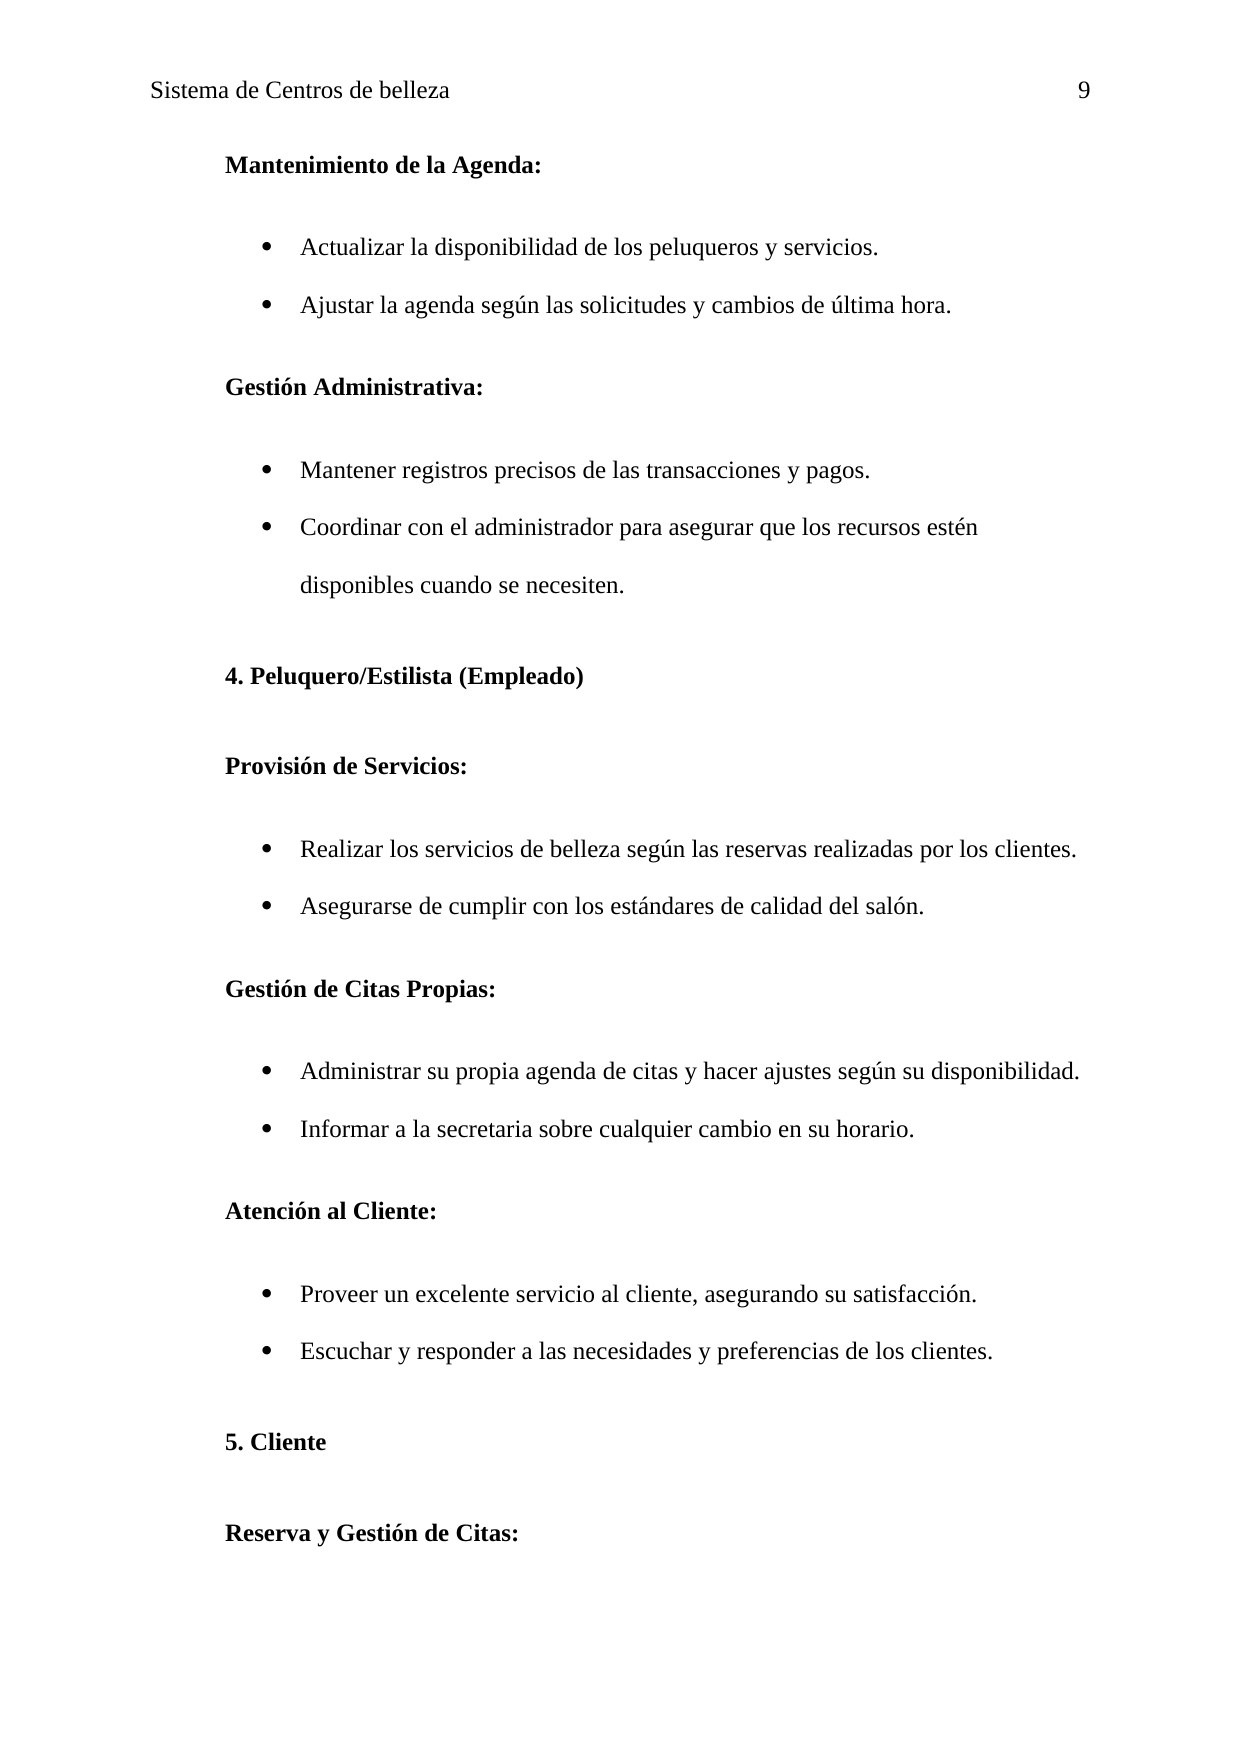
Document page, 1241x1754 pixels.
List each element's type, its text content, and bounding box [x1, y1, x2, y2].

list Informar a la secretaria sobre cualquier cambio en su horario. [262, 1114, 1090, 1143]
subtitle 4. Peluquero/Estilista (Empleado) [150, 661, 1090, 689]
list Ajustar la agenda según las solicitudes y cambios de última hora. [262, 290, 1090, 319]
list Proveer un excelente servicio al cliente, asegurando su satisfacción. [262, 1279, 1090, 1308]
list Realizar los servicios de belleza según las reservas realizadas por los clientes. [262, 834, 1090, 863]
list Escuchar y responder a las necesidades y preferencias de los clientes. [262, 1336, 1090, 1365]
list Coordinar con el administrador para asegurar que los recursos estén disponibles cuando se necesiten. [262, 512, 1090, 599]
text Gestión de Citas Propias: [150, 974, 1090, 1003]
list Administrar su propia agenda de citas y hacer ajustes según su disponibilidad. [262, 1056, 1090, 1085]
list Actualizar la disponibilidad de los peluqueros y servicios. [262, 232, 1090, 261]
subtitle 5. Cliente [150, 1427, 1090, 1456]
text Atención al Cliente: [150, 1196, 1090, 1225]
text Reserva y Gestión de Citas: [150, 1518, 1090, 1547]
list Asegurarse de cumplir con los estándares de calidad del salón. [262, 891, 1090, 920]
list Mantener registros precisos de las transacciones y pagos. [262, 455, 1090, 484]
text Provisión de Servicios: [150, 751, 1090, 780]
text Gestión Administrativa: [150, 372, 1090, 401]
text Mantenimiento de la Agenda: [150, 150, 1090, 179]
